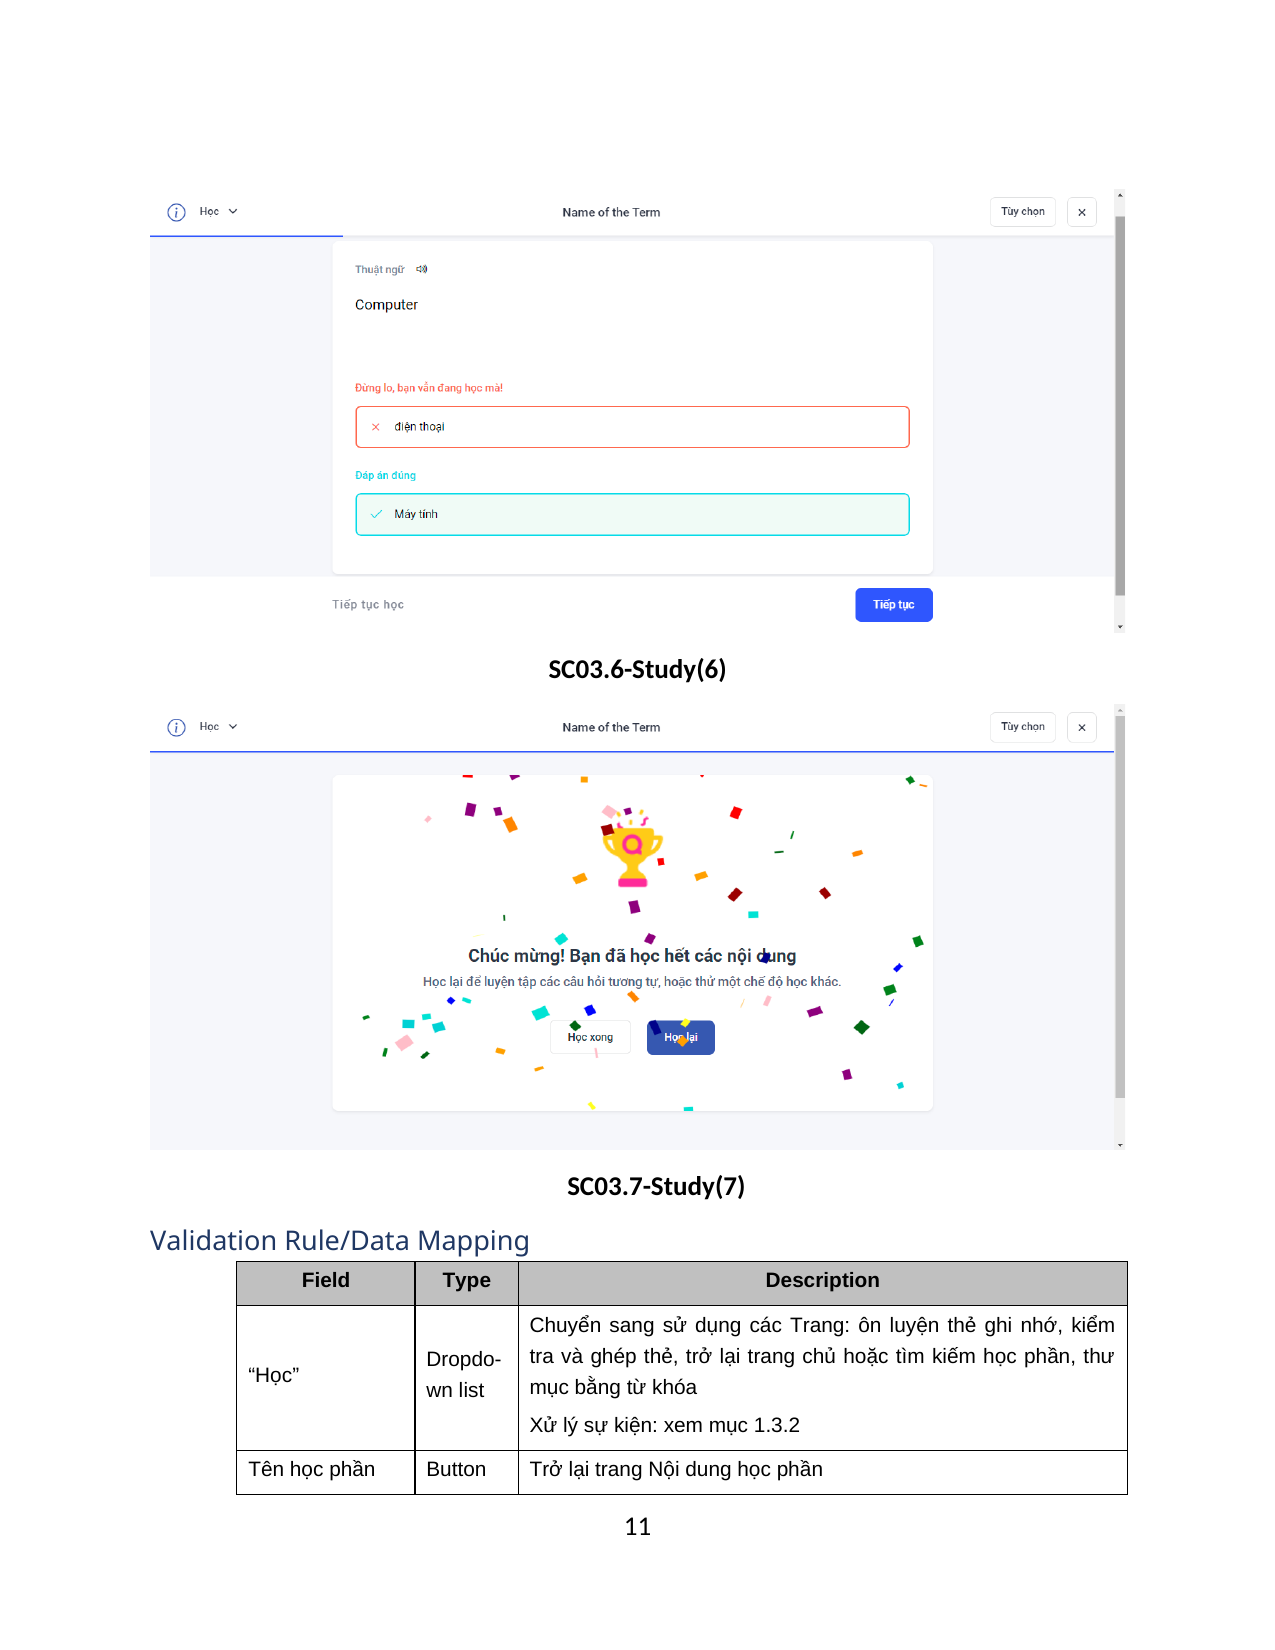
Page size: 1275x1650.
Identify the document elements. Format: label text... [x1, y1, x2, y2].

text SC03.7-Study(7) [187, 1169, 1125, 1202]
table_cell “Học” [237, 1306, 414, 1450]
subtitle Validation Rule/Data Mapping [150, 1221, 1125, 1258]
table_cell Dropdo-wn list [416, 1306, 518, 1450]
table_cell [519, 1451, 1127, 1494]
text SC03.6-Study(6) [150, 652, 1125, 685]
table_header Description [519, 1262, 1127, 1305]
table_cell Button [416, 1451, 518, 1494]
table_cell Chuyển sang sử dụng các Trang: ôn luyện thẻ ghi nhớ, kiểm tra và ghép thẻ, trở lại trang chủ hoặc tìm kiếm học phần, thư mục bằng từ khóa Xử lý sự kiện: xem mục 1.3.2 [519, 1306, 1127, 1450]
table_header Type [416, 1262, 518, 1305]
picture [150, 704, 1125, 1150]
table_header Field [237, 1262, 414, 1305]
picture [150, 189, 1125, 633]
table_cell Tên học phần [237, 1451, 414, 1494]
